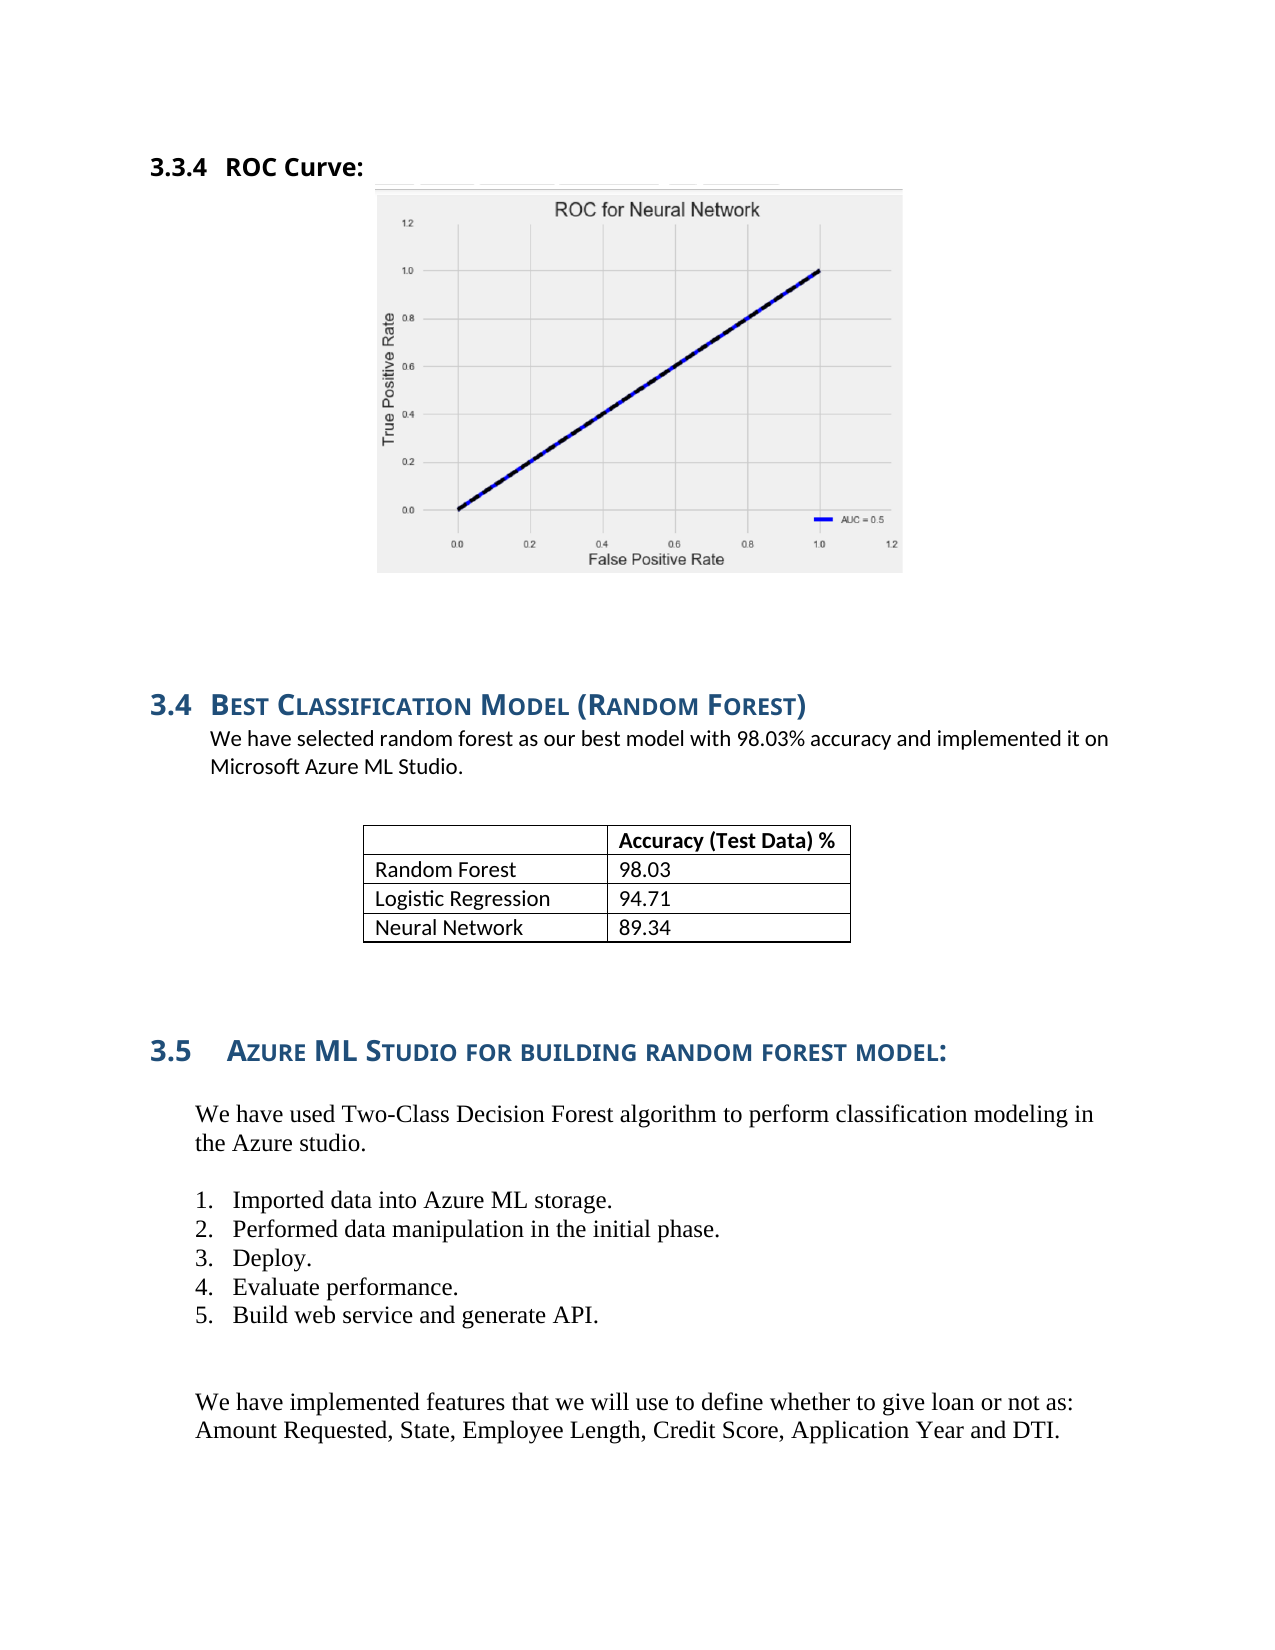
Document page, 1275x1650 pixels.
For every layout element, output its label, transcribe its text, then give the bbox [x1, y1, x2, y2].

table_cell 98.03 [608, 855, 850, 883]
list Imported data into Azure ML storage. [195, 1185, 1125, 1214]
table_cell Random Forest [364, 855, 607, 883]
subtitle Best Classification Model (Random Forest) [150, 684, 1125, 724]
picture [375, 184, 903, 573]
table_cell Neural Network [364, 914, 607, 941]
list Build web service and generate API. [195, 1300, 1125, 1329]
text We have implemented features that we will use to define whether to give loan or not as: [195, 1387, 1125, 1415]
subtitle ROC Curve: [150, 150, 1125, 184]
list Performed data manipulation in the initial phase. [195, 1214, 1125, 1243]
text We have used Two-Class Decision Forest algorithm to perform classification modeling in the Azure studio. [195, 1099, 1125, 1157]
table_cell Logistic Regression [364, 884, 607, 912]
text We have selected random forest as our best model with 98.03% accuracy and implemented it on Microsoft Azure ML Studio. [210, 724, 1125, 780]
subtitle Azure ML Studio for building random forest model: [150, 1031, 1125, 1070]
table_header [364, 826, 607, 854]
text Amount Requested, State, Employee Length, Credit Score, Application Year and DTI. [195, 1415, 1125, 1444]
list Deploy. [195, 1243, 1125, 1272]
list Evaluate performance. [195, 1272, 1125, 1300]
table_header Accuracy (Test Data) % [608, 826, 850, 854]
table_cell 94.71 [608, 884, 850, 912]
table_cell 89.34 [608, 914, 850, 941]
